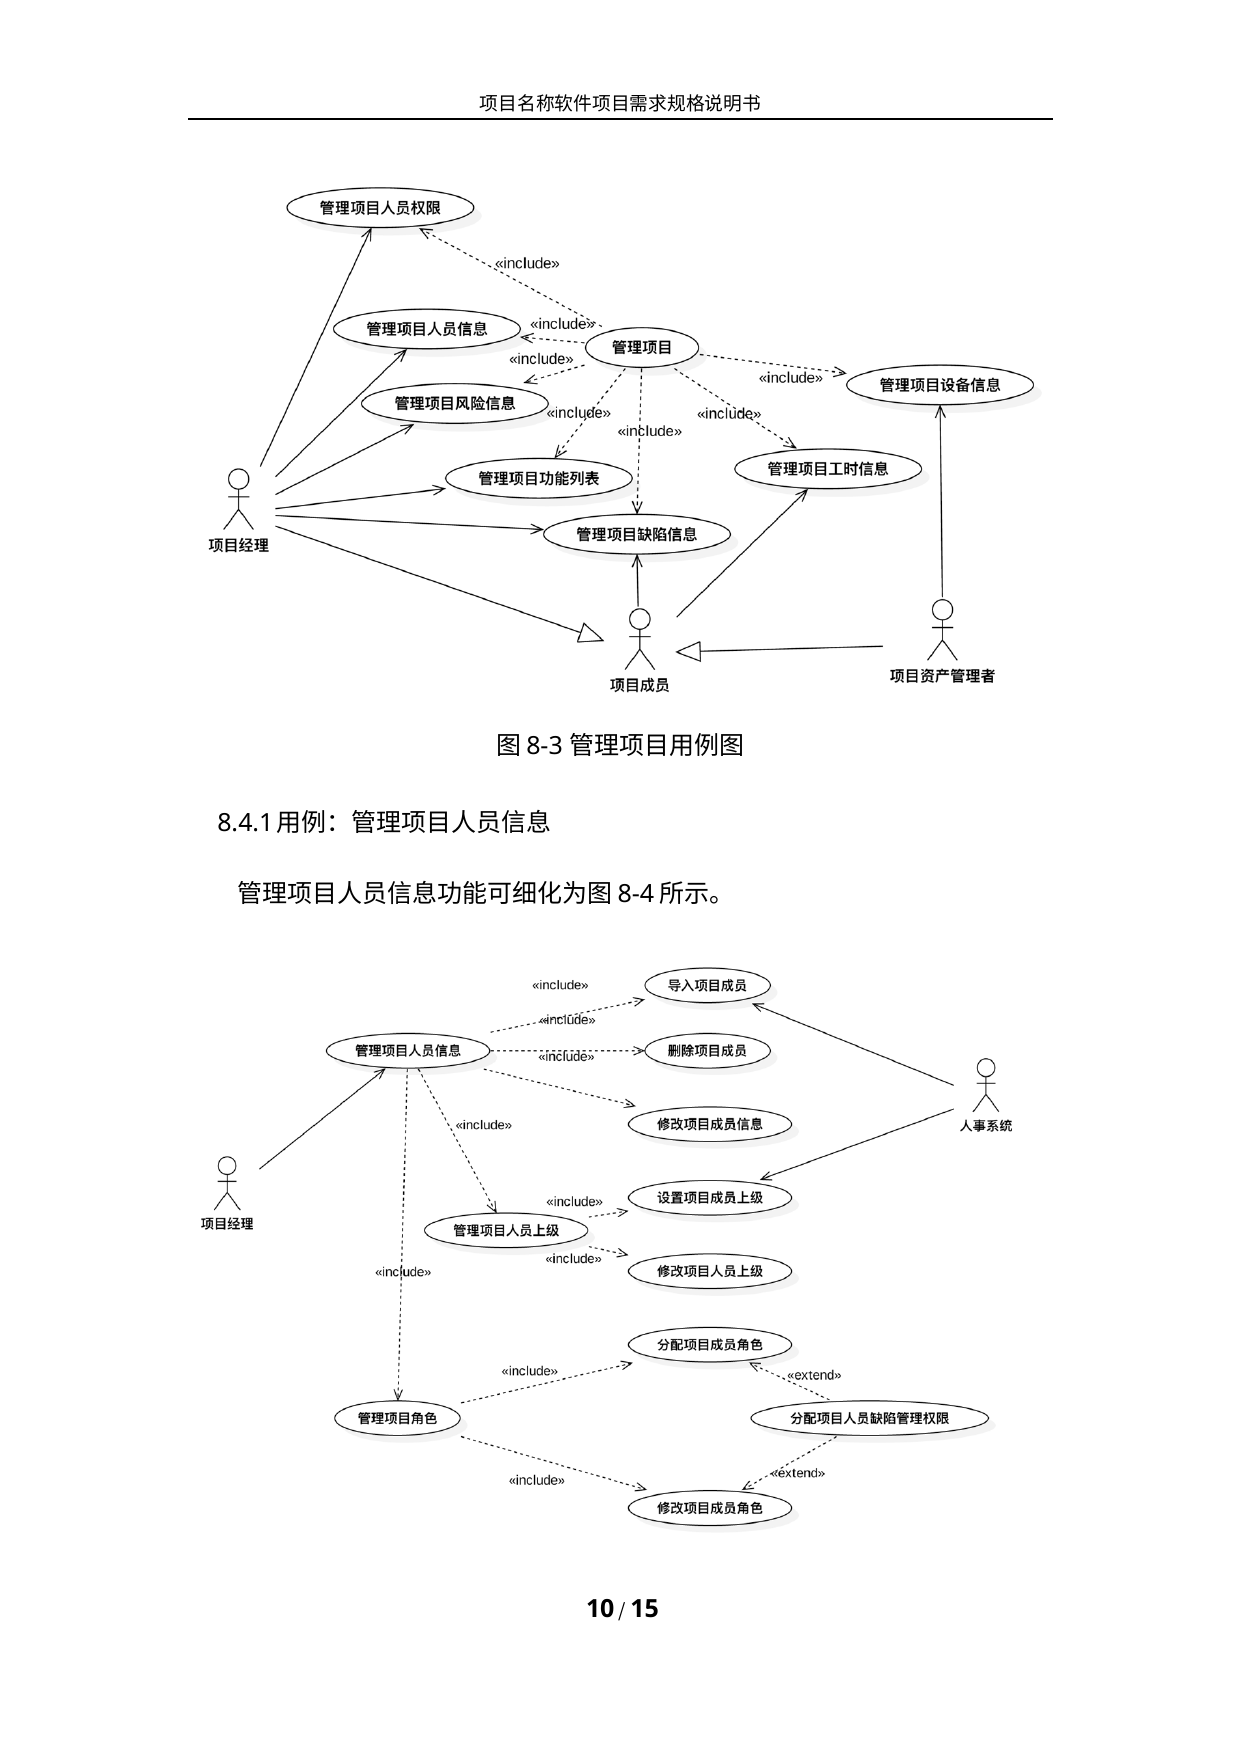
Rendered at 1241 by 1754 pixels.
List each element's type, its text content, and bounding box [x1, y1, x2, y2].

picture [187, 916, 1064, 1550]
subtitle 用例：管理项目人员信息 [217, 803, 1053, 839]
picture [187, 157, 1053, 719]
text 图8-3 管理项目用例图 [187, 725, 1053, 762]
text 管理项目人员信息功能可细化为图8-4所示。 [187, 873, 1053, 909]
